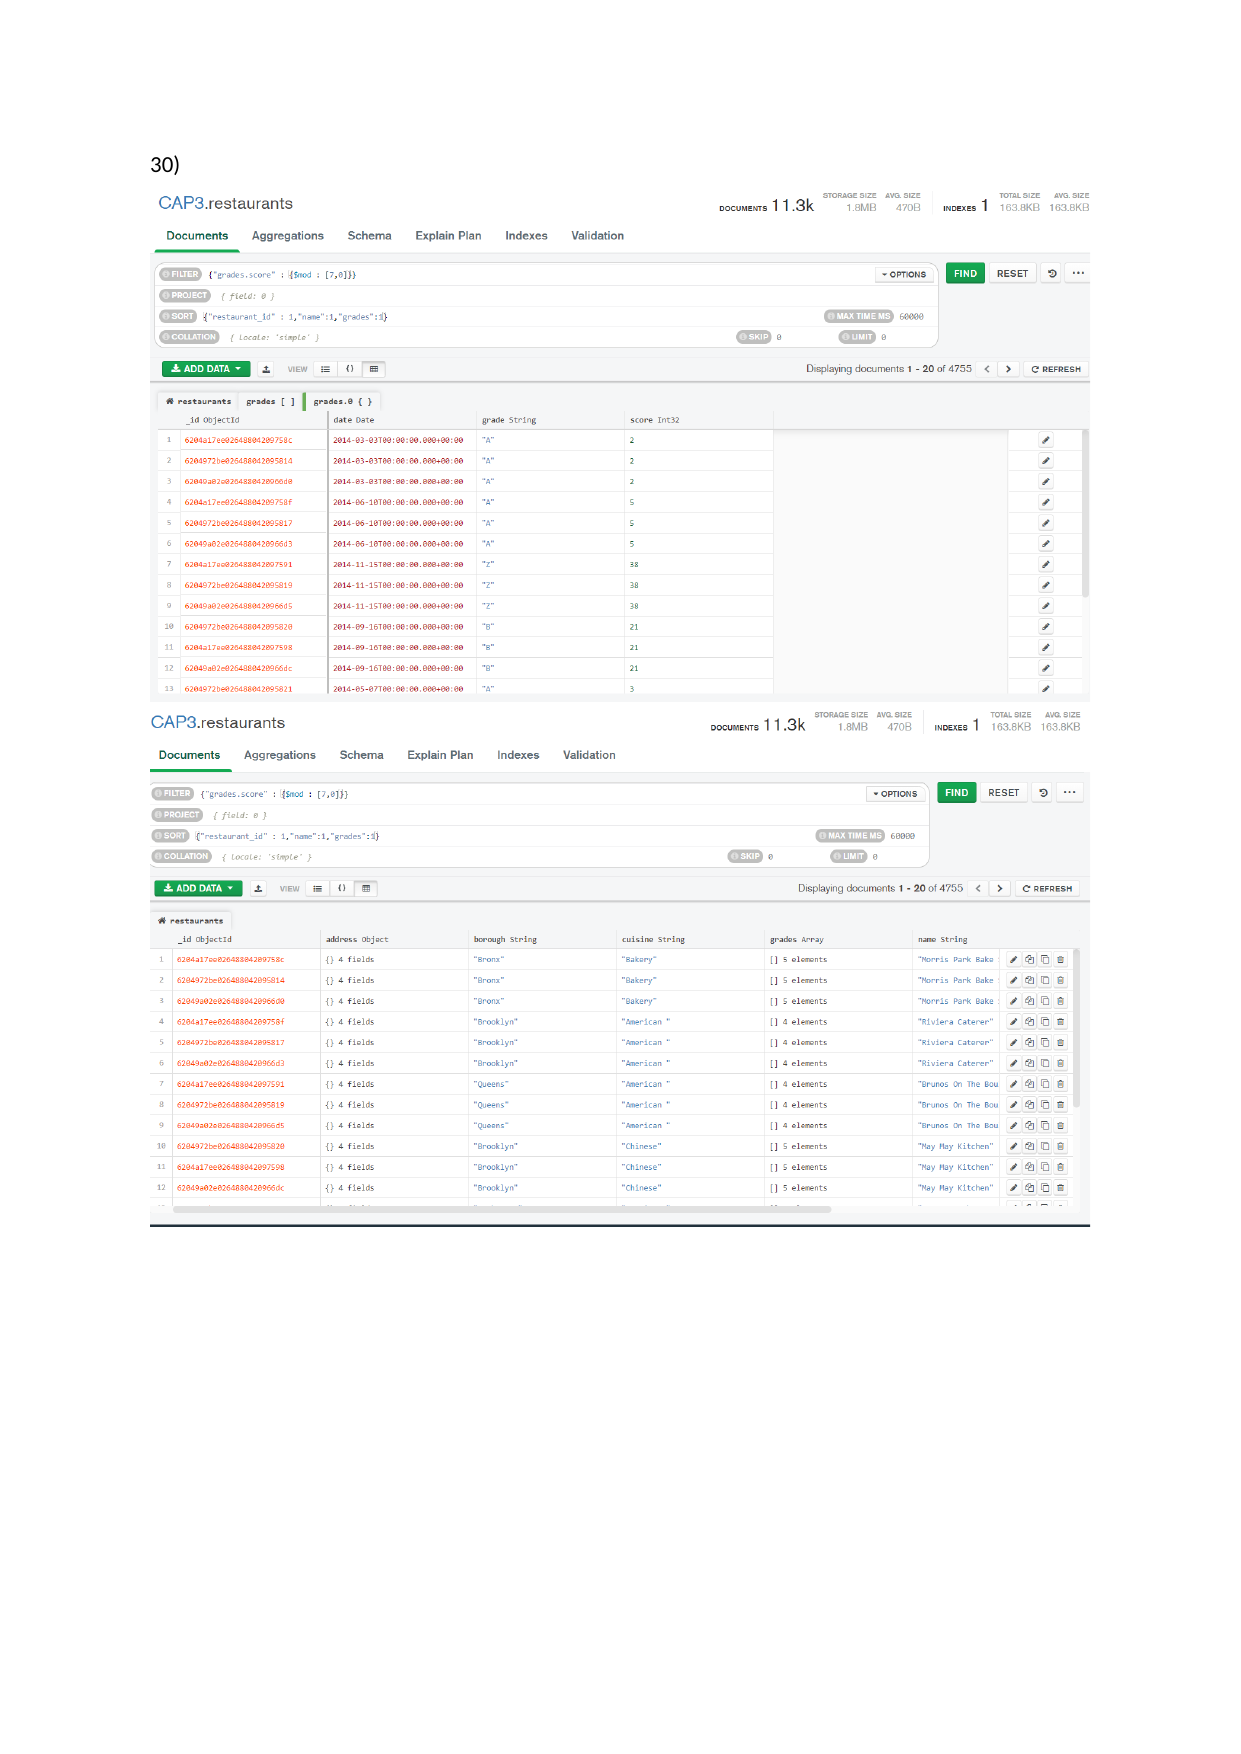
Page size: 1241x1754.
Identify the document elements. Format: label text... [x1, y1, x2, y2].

text 30) [150, 150, 1090, 180]
picture [150, 180, 1091, 702]
picture [150, 704, 1091, 1227]
